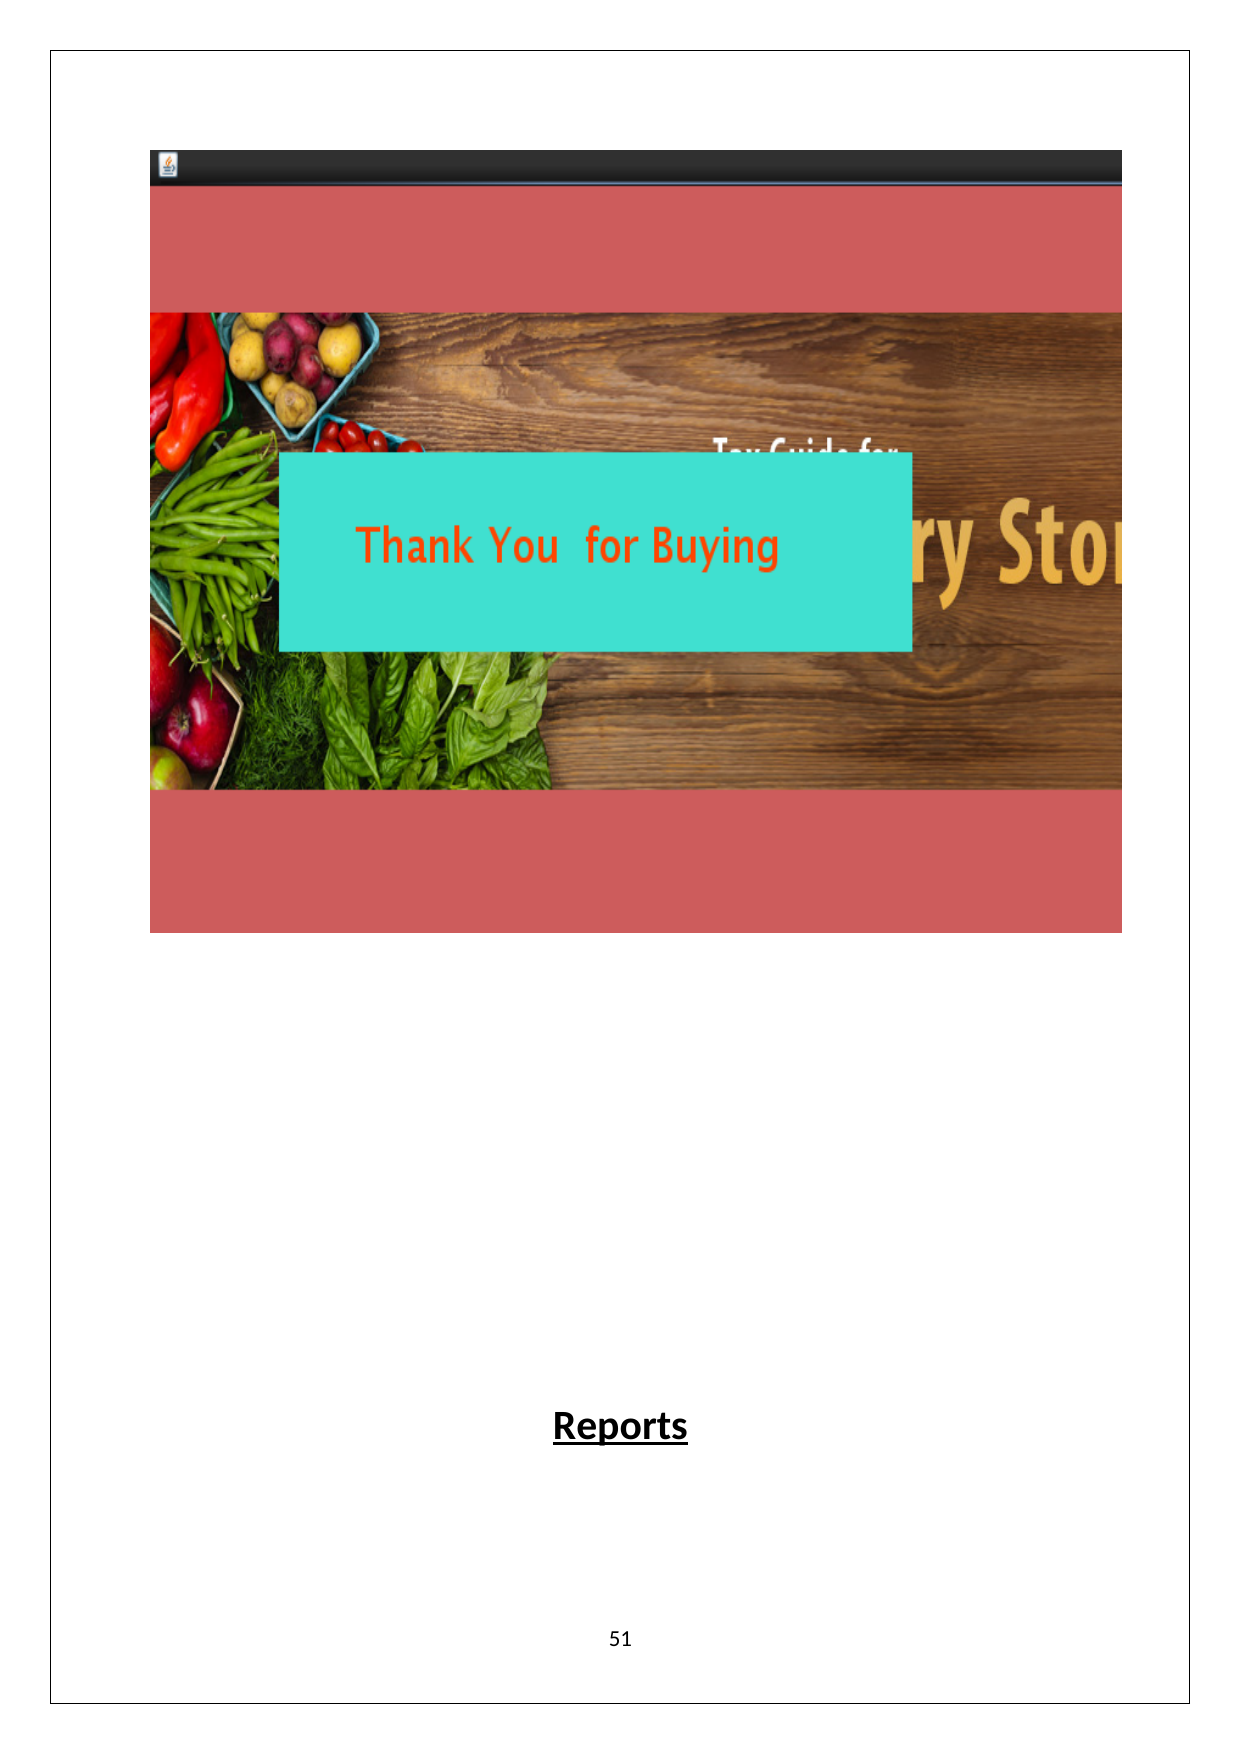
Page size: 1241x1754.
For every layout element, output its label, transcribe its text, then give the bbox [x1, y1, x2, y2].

picture [150, 150, 1122, 933]
text Reports [150, 1399, 1090, 1450]
